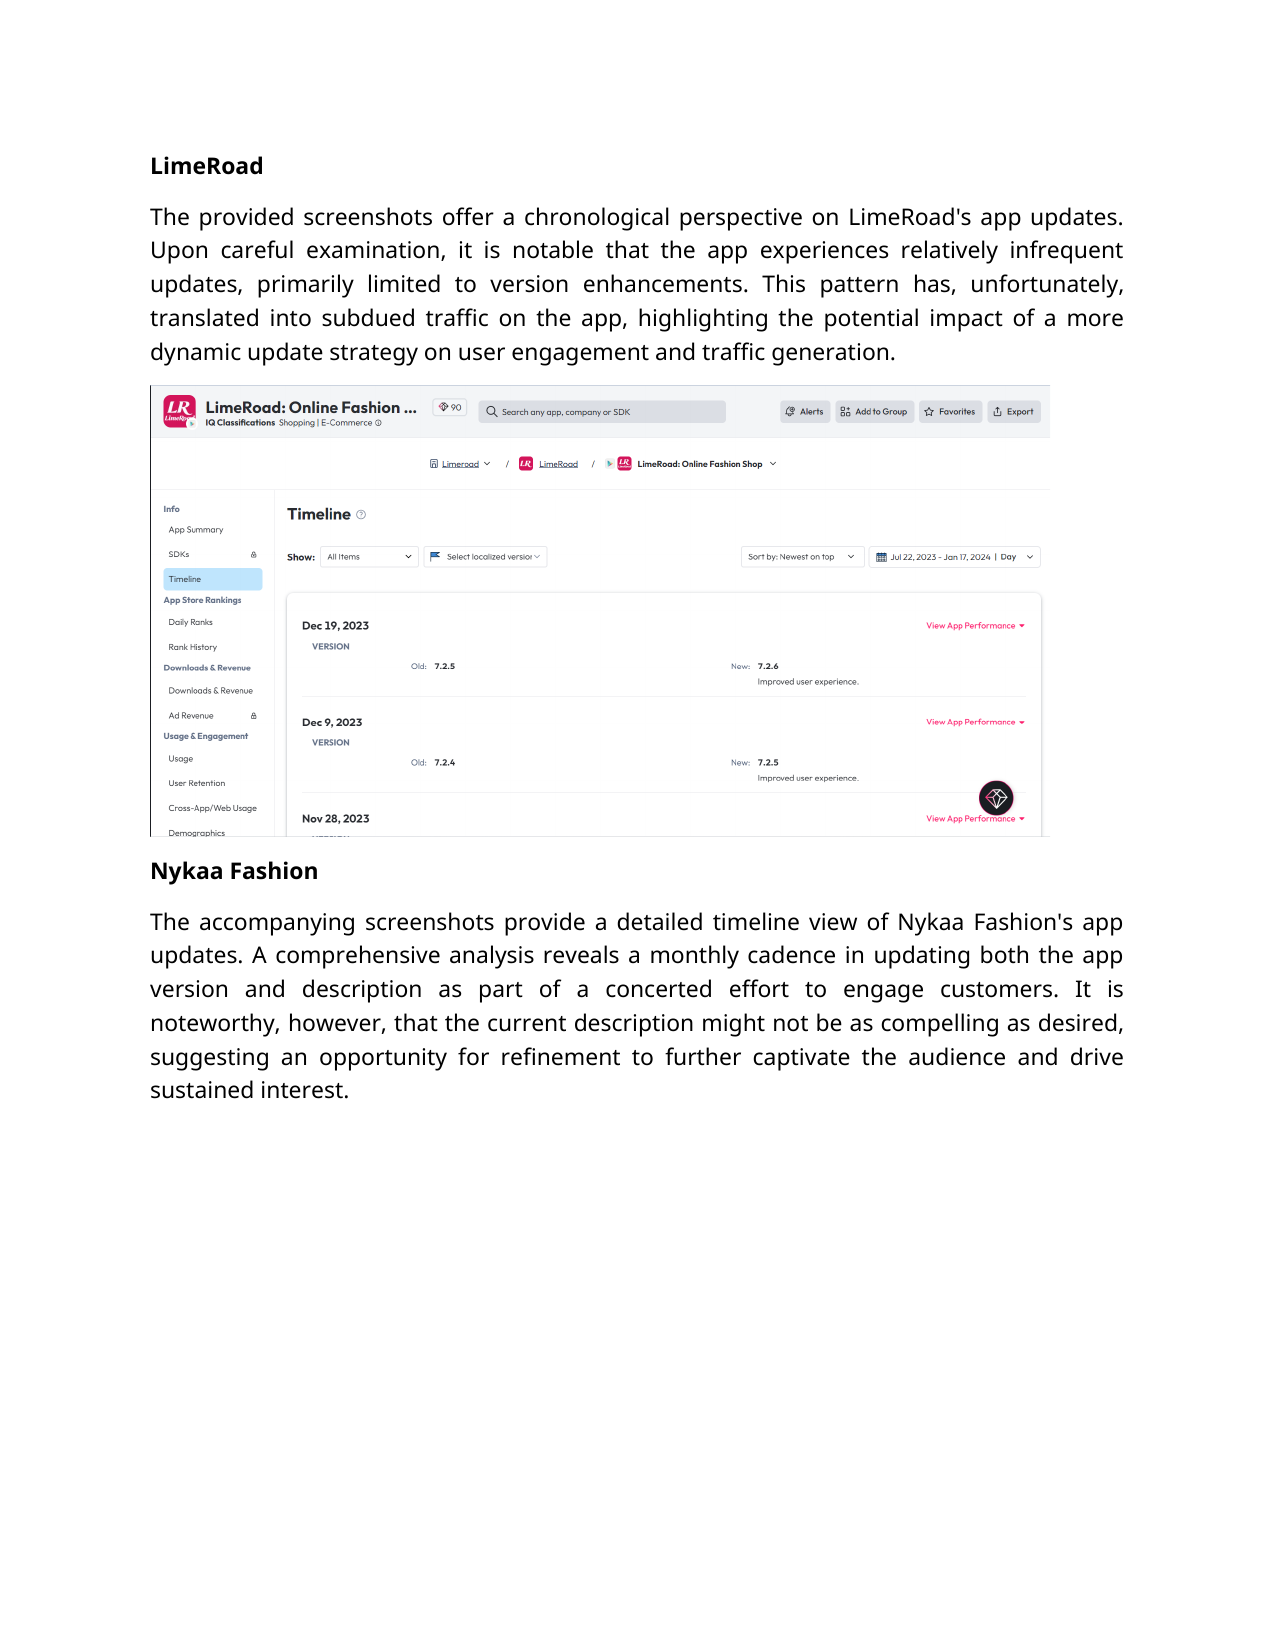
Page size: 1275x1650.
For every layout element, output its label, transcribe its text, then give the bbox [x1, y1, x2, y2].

text The provided screenshots offer a chronological perspective on LimeRoad's app updates. Upon careful examination, it is notable that the app experiences relatively infrequent updates, primarily limited to version enhancements. This pattern has, unfortunately, translated into subdued traffic on the app, highlighting the potential impact of a more dynamic update strategy on user engagement and traffic generation. [150, 200, 1125, 367]
picture [150, 385, 1050, 837]
text LimeRoad [150, 150, 1125, 181]
text Nykaa Fashion [150, 855, 1125, 886]
text The accompanying screenshots provide a detailed timeline view of Nykaa Fashion's app updates. A comprehensive analysis reveals a monthly cadence in updating both the app version and description as part of a concerted effort to engage customers. It is noteworthy, however, that the current description might not be as compelling as desired, suggesting an opportunity for refinement to further captivate the audience and drive sustained interest. [150, 906, 1125, 1106]
